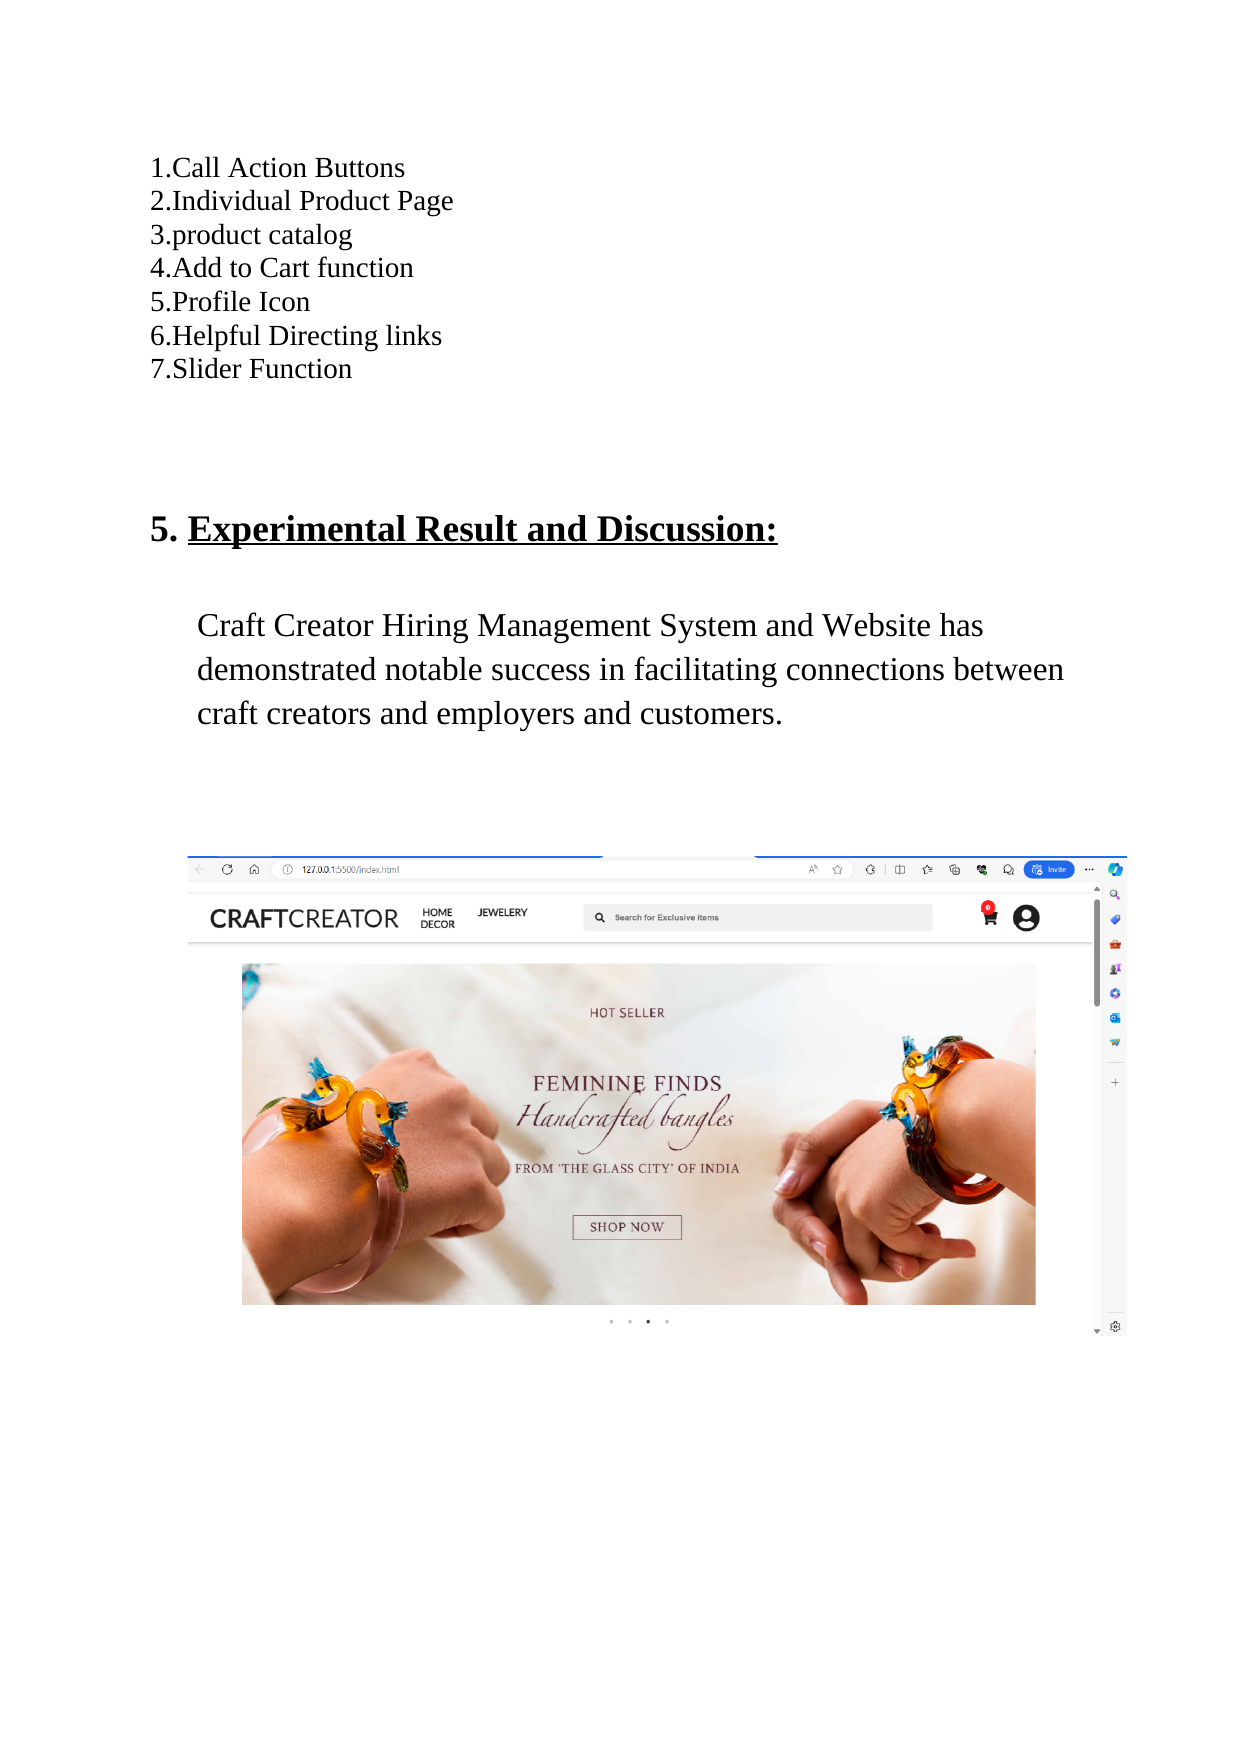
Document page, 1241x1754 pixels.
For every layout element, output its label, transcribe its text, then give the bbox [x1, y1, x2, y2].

text 6.Helpful Directing links [150, 318, 1090, 351]
picture [187, 856, 1128, 1336]
list Experimental Result and Discussion: [150, 506, 1090, 549]
list Craft Creator Hiring Management System and Website has demonstrated notable success in facilitating connections between craft creators and employers and customers. [197, 605, 1090, 732]
text 3.product catalog [150, 217, 1090, 251]
text 2.Individual Product Page [150, 183, 1090, 217]
text 4.Add to Cart function [150, 251, 1090, 284]
text 1.Call Action Buttons [150, 150, 1090, 183]
text 7.Slider Function [150, 351, 1090, 385]
text 5.Profile Icon [150, 284, 1090, 318]
